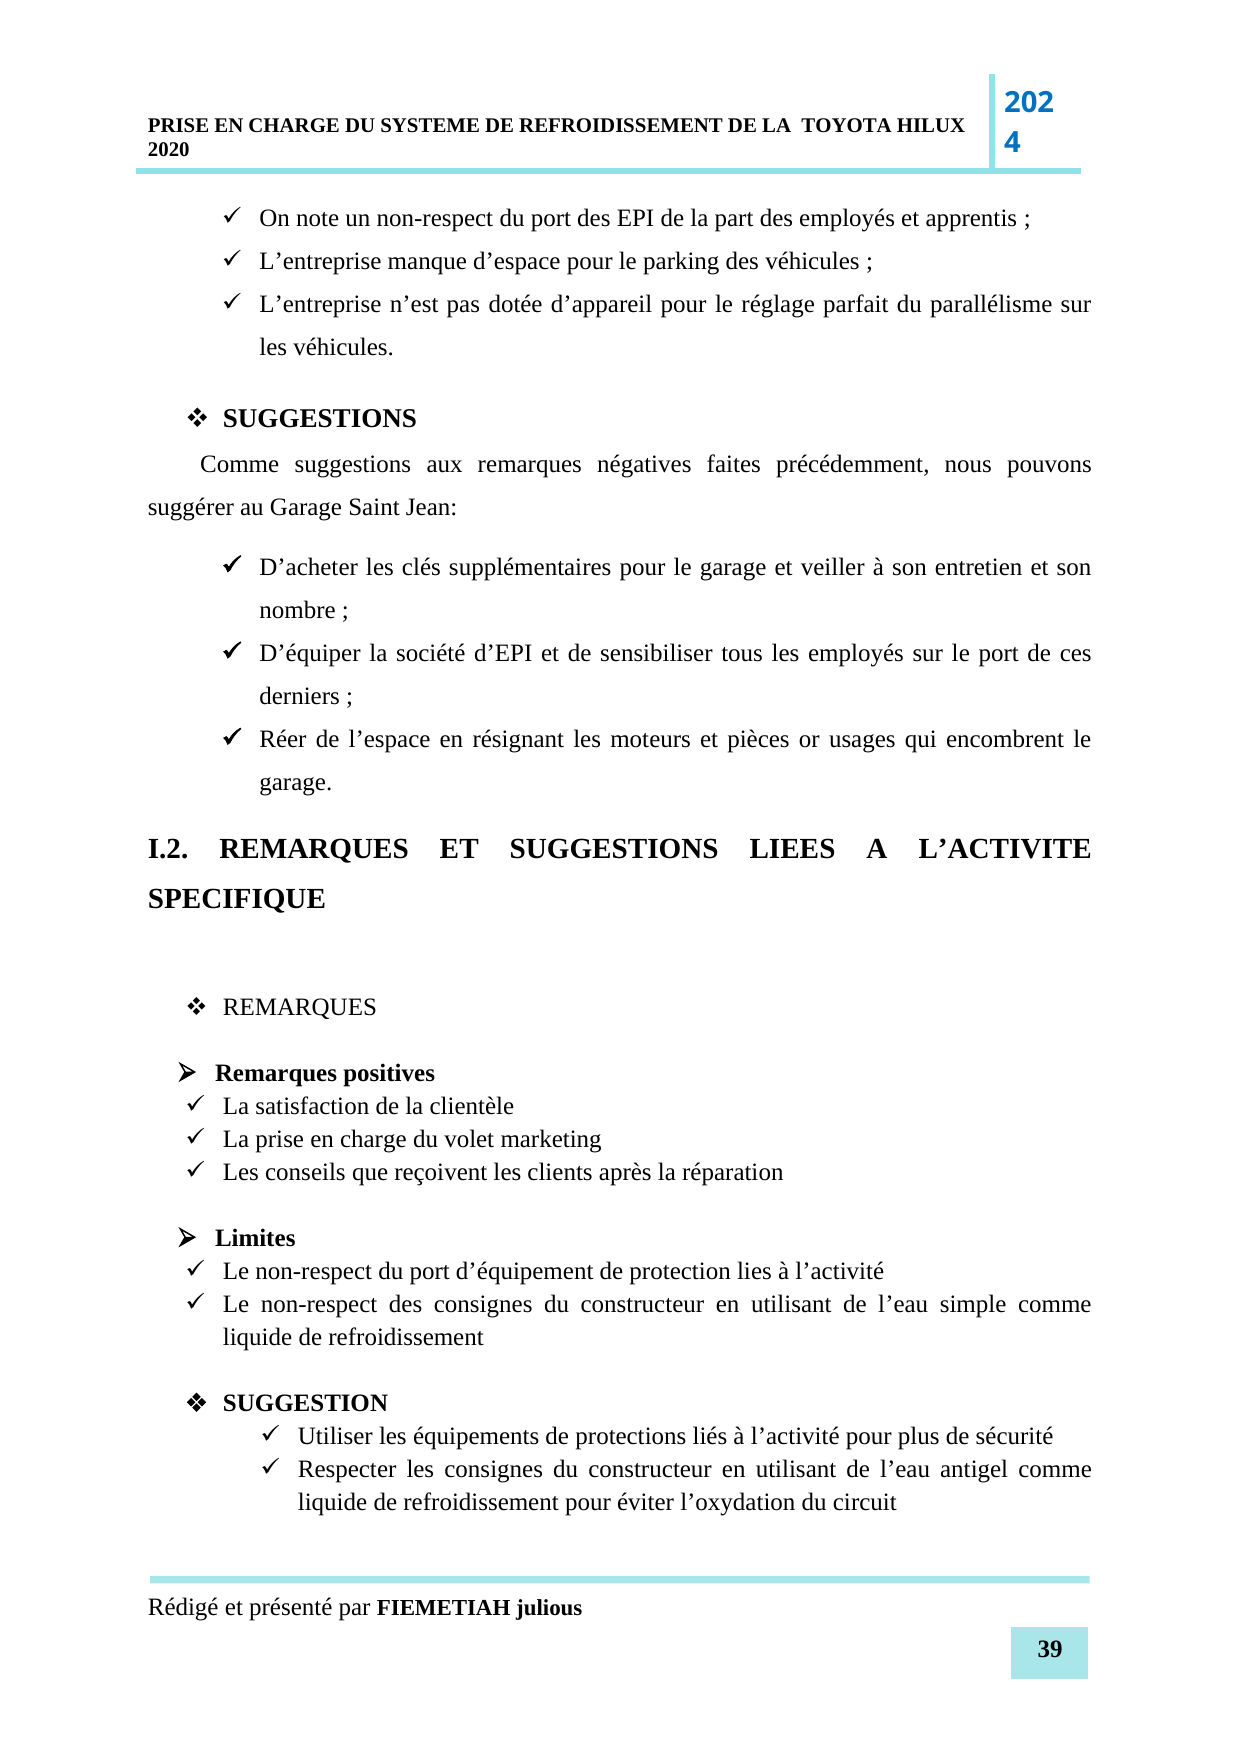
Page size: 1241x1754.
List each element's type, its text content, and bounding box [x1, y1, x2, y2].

list On note un non-respect du port des EPI de la part des employés et apprentis ; [222, 203, 1093, 232]
list La prise en charge du volet marketing [185, 1124, 1093, 1152]
list D’équiper la société d’EPI et de sensibiliser tous les employés sur le port de ces derniers ; [222, 638, 1093, 710]
list Le non-respect du port d’équipement de protection lies à l’activité [185, 1256, 1093, 1284]
list D’acheter les clés supplémentaires pour le garage et veiller à son entretien et son nombre ; [222, 552, 1093, 623]
list Les conseils que reçoivent les clients après la réparation [185, 1157, 1093, 1186]
list Le non-respect des consignes du constructeur en utilisant de l’eau simple comme liquide de refroidissement [185, 1289, 1093, 1351]
list Réer de l’espace en résignant les moteurs et pièces or usages qui encombrent le garage. [222, 724, 1093, 796]
subtitle SUGGESTIONS [185, 402, 1093, 433]
list Utiliser les équipements de protections liés à l’activité pour plus de sécurité [260, 1421, 1093, 1450]
list Limites [177, 1223, 1093, 1252]
list La satisfaction de la clientèle [185, 1091, 1093, 1119]
list Respecter les consignes du constructeur en utilisant de l’eau antigel comme liquide de refroidissement pour éviter l’oxydation du circuit [260, 1454, 1093, 1516]
text Comme suggestions aux remarques négatives faites précédemment, nous pouvons suggérer au Garage Saint Jean: [148, 449, 1093, 521]
list SUGGESTION [185, 1388, 1093, 1417]
list L’entreprise manque d’espace pour le parking des véhicules ; [222, 246, 1093, 275]
list Remarques positives [177, 1058, 1093, 1086]
list REMARQUES [185, 992, 1093, 1020]
subtitle I.2. REMARQUES ET SUGGESTIONS LIEES A L’ACTIVITE SPECIFIQUE [148, 831, 1093, 915]
list L’entreprise n’est pas dotée d’appareil pour le réglage parfait du parallélisme sur les véhicules. [222, 289, 1093, 361]
